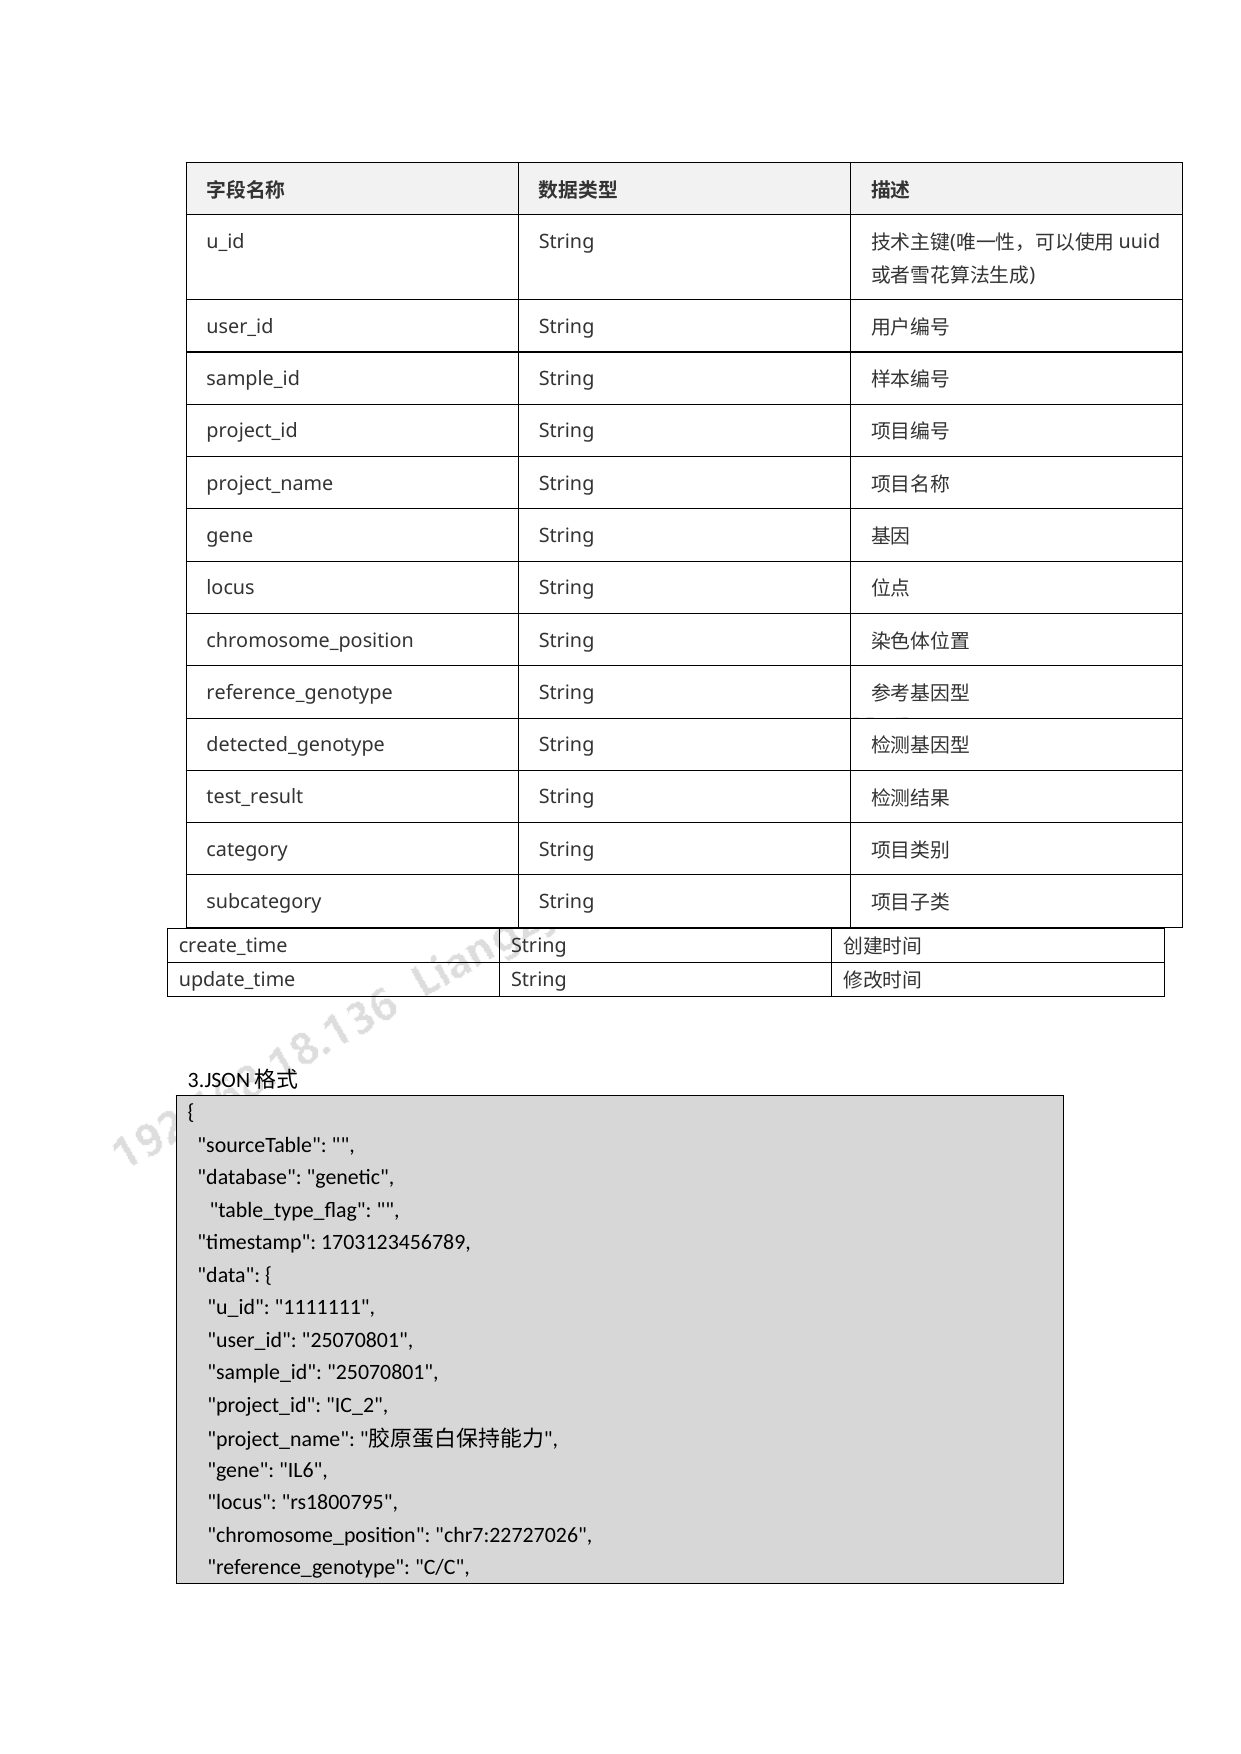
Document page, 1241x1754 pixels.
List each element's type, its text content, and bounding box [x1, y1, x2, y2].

table_cell 检测结果 [851, 771, 1182, 822]
table_cell String [519, 353, 850, 404]
table_cell 用户编号 [851, 300, 1182, 351]
table_header String [500, 929, 831, 962]
table_cell 样本编号 [851, 353, 1182, 404]
table_cell String [519, 509, 850, 561]
table_cell 项目子类 [851, 875, 1182, 927]
table_cell 基因 [851, 509, 1182, 561]
table_cell String [519, 719, 850, 770]
table_cell 参考基因型 [851, 666, 1182, 717]
table_cell String [519, 457, 850, 508]
table_header 字段名称 [187, 163, 518, 214]
table_header 描述 [851, 163, 1182, 214]
table_header 创建时间 [832, 929, 1164, 962]
table_cell chromosome_position [187, 614, 518, 665]
table_cell locus [187, 562, 518, 613]
table_cell user_id [187, 300, 518, 351]
table_cell String [500, 963, 831, 996]
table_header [177, 1096, 1063, 1583]
table_cell String [519, 562, 850, 613]
table_cell category [187, 823, 518, 874]
table_cell 修改时间 [832, 963, 1164, 996]
table_cell 项目编号 [851, 405, 1182, 456]
table_cell String [519, 666, 850, 717]
table_cell String [519, 875, 850, 927]
table_cell String [519, 771, 850, 822]
table_cell String [519, 215, 850, 299]
table_header 数据类型 [519, 163, 850, 214]
list 3.JSON格式 [187, 1062, 1053, 1094]
table_cell 项目名称 [851, 457, 1182, 508]
table_cell String [519, 405, 850, 456]
table_cell 项目类别 [851, 823, 1182, 874]
table_cell detected_genotype [187, 719, 518, 770]
table_cell String [519, 614, 850, 665]
table_cell String [519, 300, 850, 351]
table_cell 位点 [851, 562, 1182, 613]
table_cell 检测基因型 [851, 719, 1182, 770]
table_cell 技术主键(唯一性，可以使用uuid或者雪花算法生成) [851, 215, 1182, 299]
table_cell String [519, 823, 850, 874]
table_cell update_time [168, 963, 499, 996]
table_cell project_name [187, 457, 518, 508]
table_cell sample_id [187, 353, 518, 404]
table_cell project_id [187, 405, 518, 456]
table_cell 染色体位置 [851, 614, 1182, 665]
table_header create_time [168, 929, 499, 962]
table_cell subcategory [187, 875, 518, 927]
table_cell u_id [187, 215, 518, 299]
table_cell gene [187, 509, 518, 561]
table_cell test_result [187, 771, 518, 822]
table_cell reference_genotype [187, 666, 518, 717]
